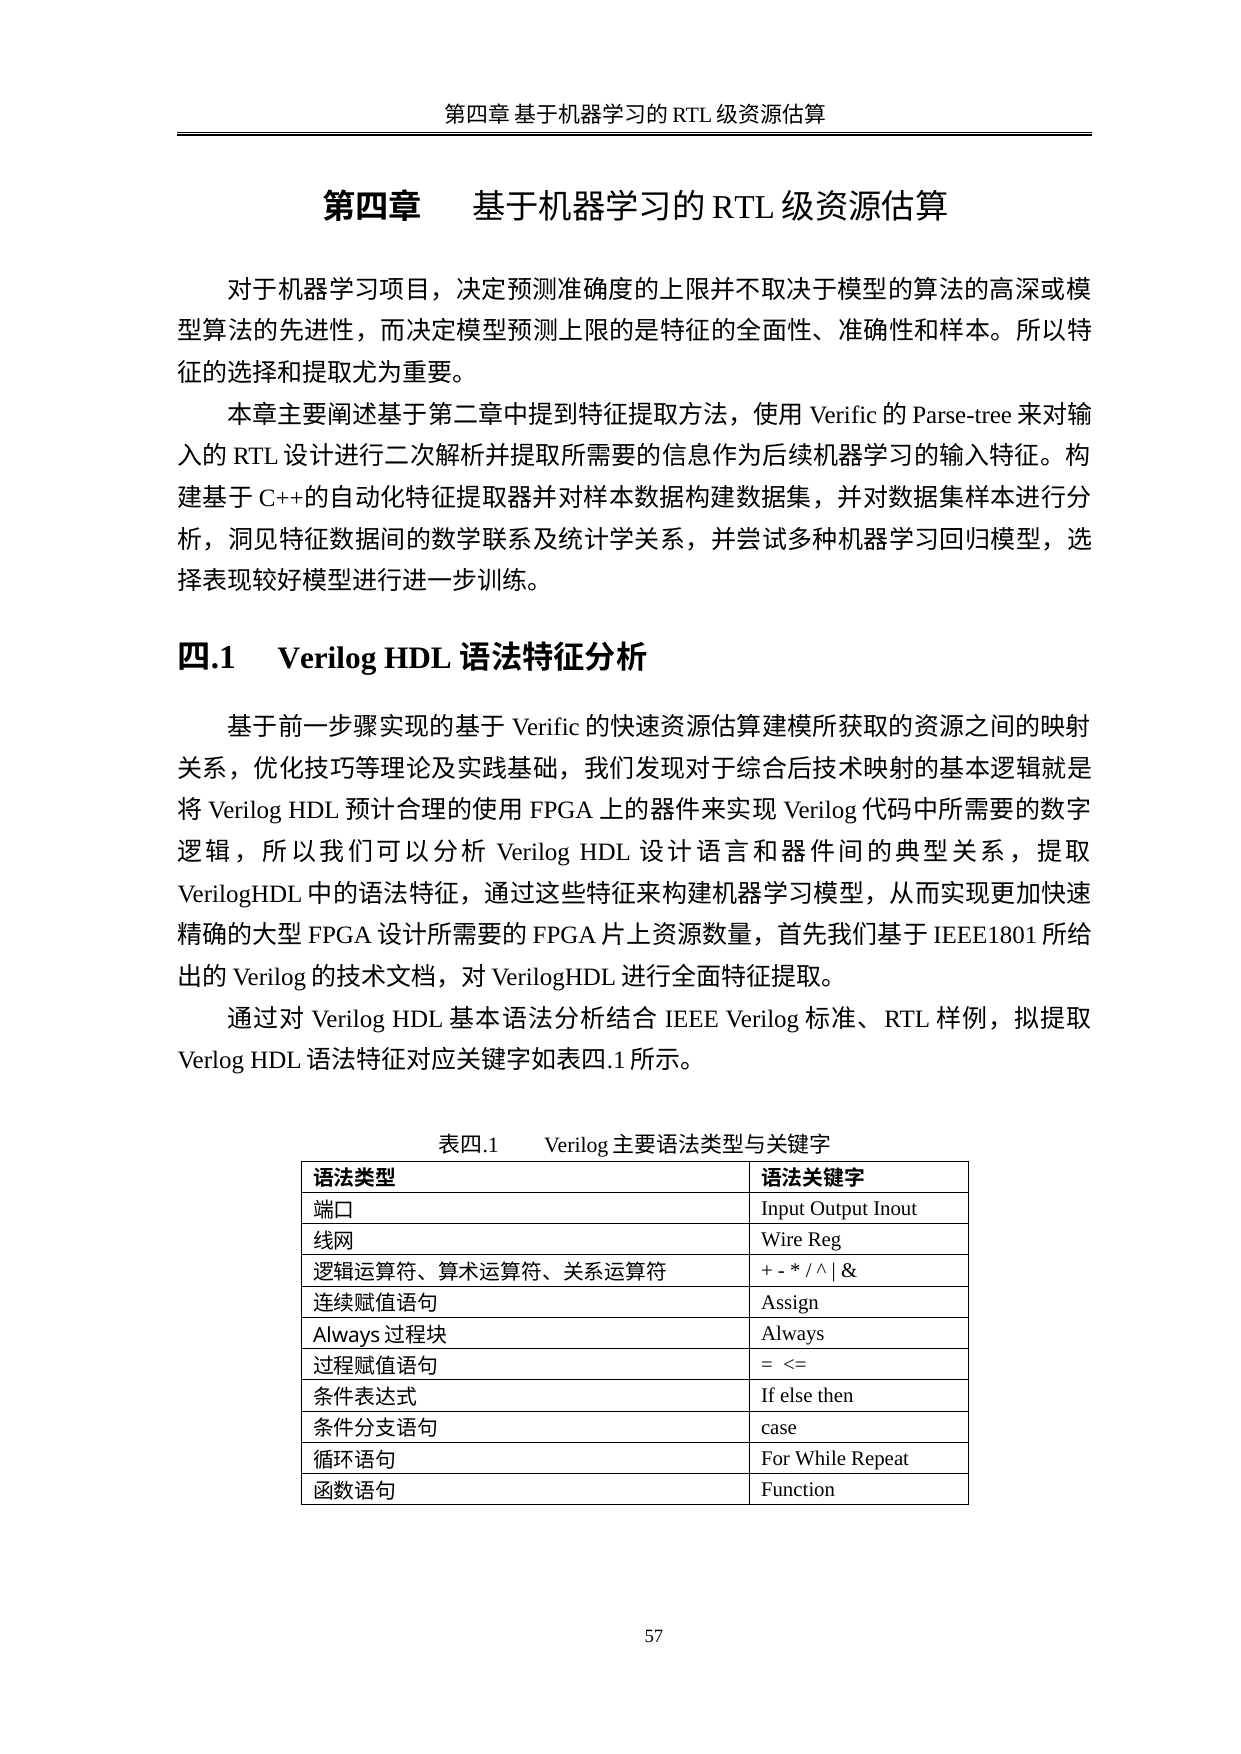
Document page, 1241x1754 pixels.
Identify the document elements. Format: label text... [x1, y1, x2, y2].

table_cell For While Repeat [750, 1443, 968, 1473]
text Verilog主要语法类型与关键字 [177, 1119, 1092, 1161]
table_cell Input Output Inout [750, 1193, 968, 1223]
text 基于前一步骤实现的基于Verific的快速资源估算建模所获取的资源之间的映射关系，优化技巧等理论及实践基础，我们发现对于综合后技术映射的基本逻辑就是将Verilog HDL预计合理的使用FPGA上的器件来实现Verilog代码中所需要的数字逻辑，所以我们可以分析Verilog HDL设计语言和器件间的典型关系，提取VerilogHDL中的语法特征，通过这些特征来构建机器学习模型，从而实现更加快速精确的大型FPGA设计所需要的FPGA片上资源数量，首先我们基于IEEE1801所给出的Verilog的技术文档，对VerilogHDL进行全面特征提取。 [177, 702, 1092, 994]
subtitle Verilog HDL 语法特征分析 [177, 636, 1092, 677]
table_cell + - * / ^ | & [750, 1255, 968, 1286]
table_cell 函数语句 [302, 1474, 749, 1504]
text 通过对Verilog HDL基本语法分析结合IEEE Verilog标准、RTL样例，拟提取Verlog HDL语法特征对应关键字如表4.1所示。 [177, 994, 1092, 1077]
table_cell 逻辑运算符、算术运算符、关系运算符 [302, 1255, 749, 1286]
table_cell 连续赋值语句 [302, 1287, 749, 1317]
table_cell 线网 [302, 1224, 749, 1254]
table_cell Always [750, 1318, 968, 1348]
subtitle 基于机器学习的RTL级资源估算 [177, 186, 1092, 227]
table_cell Assign [750, 1287, 968, 1317]
table_cell 条件表达式 [302, 1380, 749, 1411]
table_cell Function [750, 1474, 968, 1504]
text 本章主要阐述基于第二章中提到特征提取方法，使用Verific的Parse-tree来对输入的RTL设计进行二次解析并提取所需要的信息作为后续机器学习的输入特征。构建基于C++的自动化特征提取器并对样本数据构建数据集，并对数据集样本进行分析，洞见特征数据间的数学联系及统计学关系，并尝试多种机器学习回归模型，选择表现较好模型进行进一步训练。 [177, 390, 1092, 598]
table_cell case [750, 1412, 968, 1442]
table_cell Wire Reg [750, 1224, 968, 1254]
table_cell 循环语句 [302, 1443, 749, 1473]
table_cell If else then [750, 1380, 968, 1411]
text 对于机器学习项目，决定预测准确度的上限并不取决于模型的算法的高深或模型算法的先进性，而决定模型预测上限的是特征的全面性、准确性和样本。所以特征的选择和提取尤为重要。 [177, 265, 1092, 390]
table_cell 过程赋值语句 [302, 1349, 749, 1379]
table_cell 条件分支语句 [302, 1412, 749, 1442]
table_header 语法类型 [302, 1162, 749, 1192]
table_cell Always过程块 [302, 1318, 749, 1348]
table_header 语法关键字 [750, 1162, 968, 1192]
table_cell = <= [750, 1349, 968, 1379]
table_cell 端口 [302, 1193, 749, 1223]
